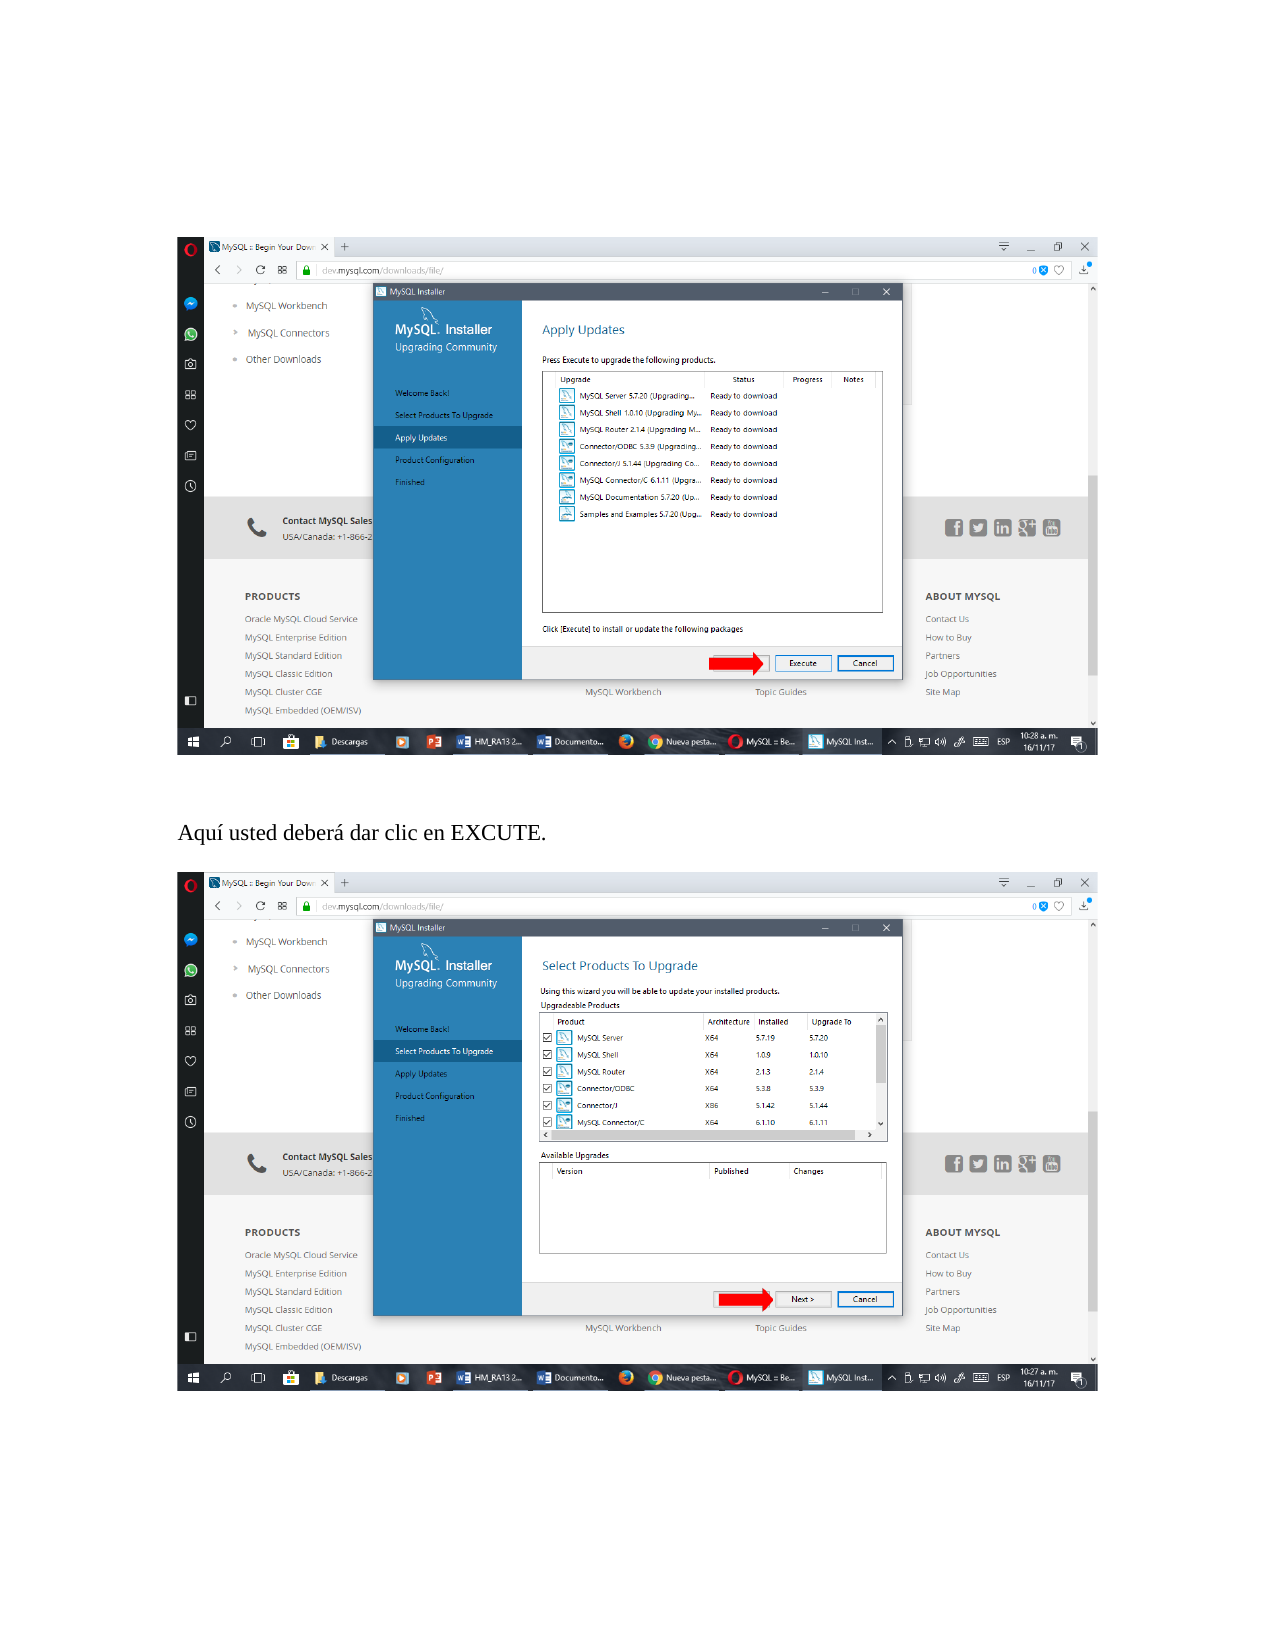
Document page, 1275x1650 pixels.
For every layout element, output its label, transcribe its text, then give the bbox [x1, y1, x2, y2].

picture [177, 872, 1098, 1391]
picture [177, 237, 1098, 755]
text Aquí usted deberá dar clic en EXCUTE. [177, 818, 1098, 845]
